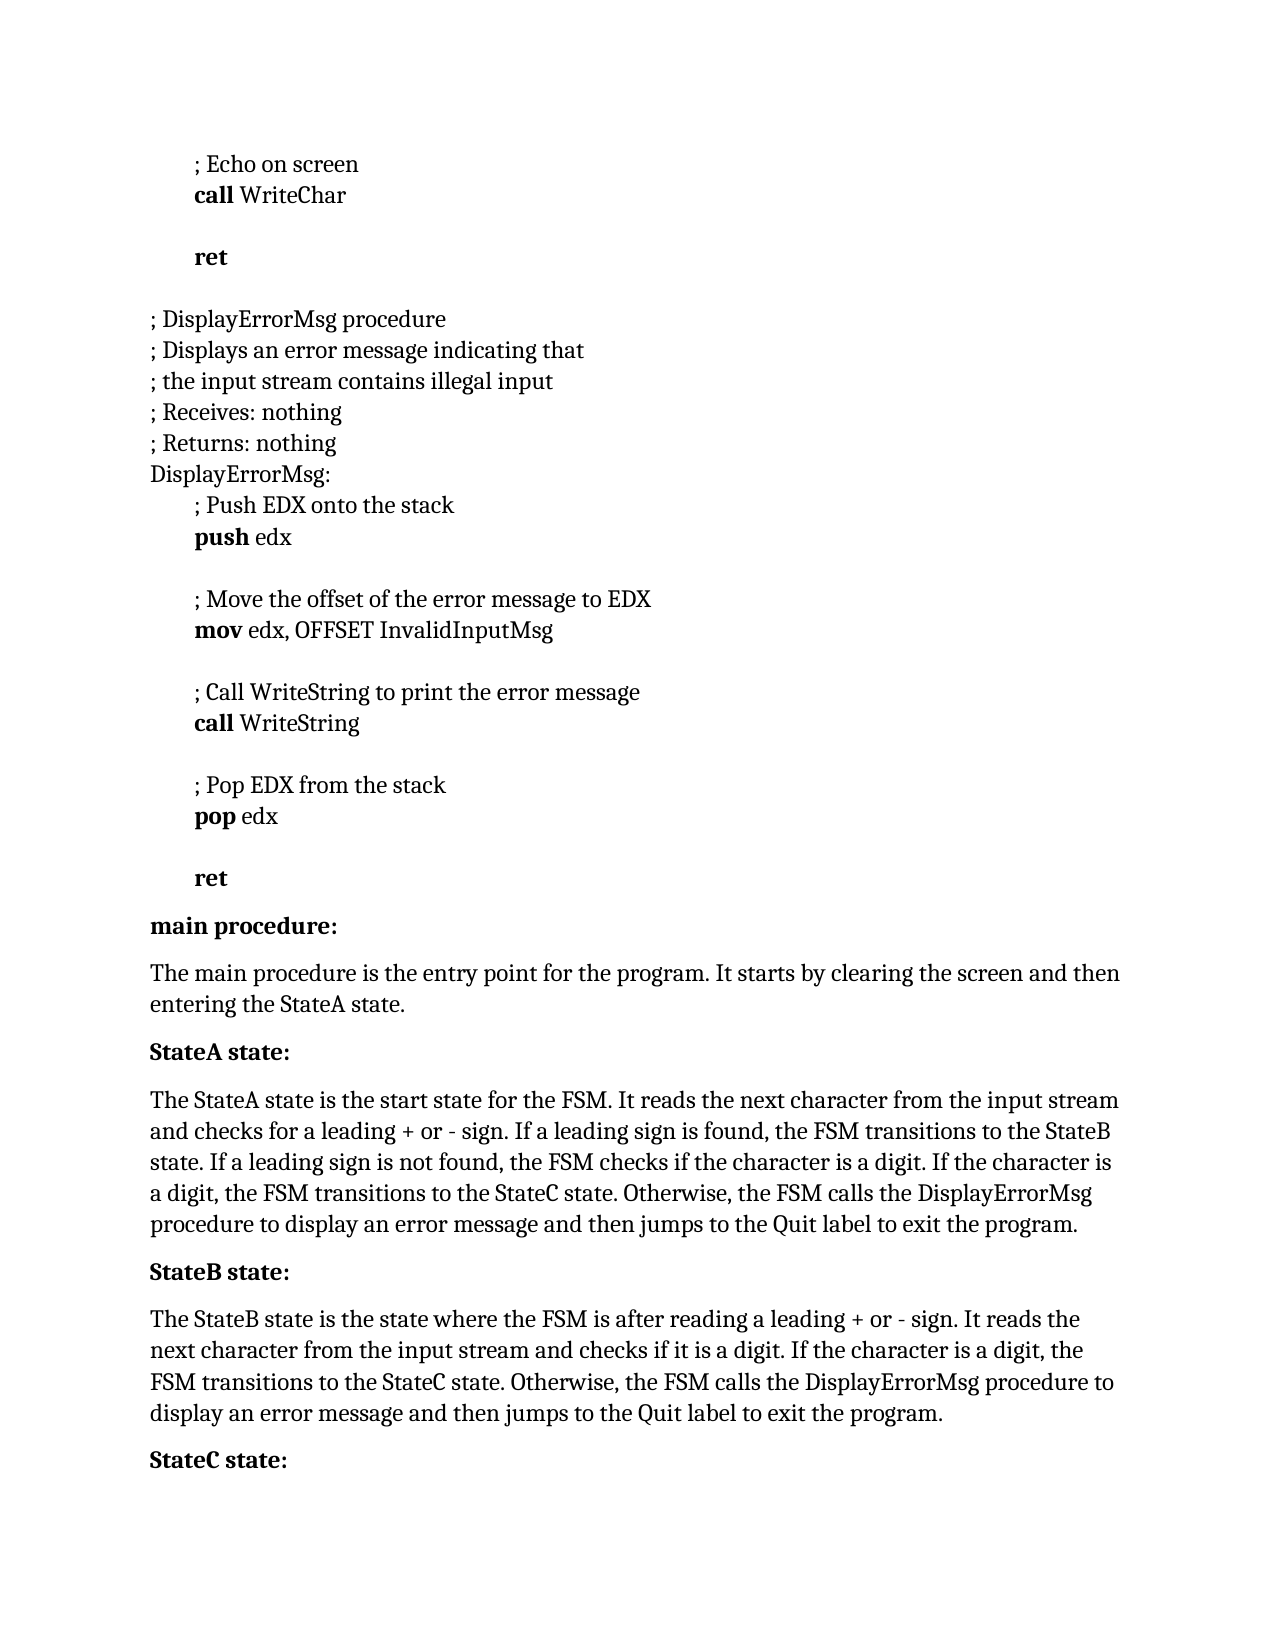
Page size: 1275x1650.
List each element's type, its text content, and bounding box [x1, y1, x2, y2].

text StateA state: [150, 1038, 1125, 1067]
text StateB state: [150, 1258, 1125, 1286]
text main procedure: [150, 912, 1125, 940]
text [150, 150, 1125, 893]
text The main procedure is the entry point for the program. It starts by clearing the screen and then entering the StateA state. [150, 959, 1125, 1019]
text The StateA state is the start state for the FSM. It reads the next character from the input stream and checks for a leading + or - sign. If a leading sign is found, the FSM transitions to the StateB state. If a leading sign is not found, the FSM checks if the character is a digit. If the character is a digit, the FSM transitions to the StateC state. Otherwise, the FSM calls the DisplayErrorMsg procedure to display an error message and then jumps to the Quit label to exit the program. [150, 1086, 1125, 1239]
text StateC state: [150, 1446, 1125, 1475]
text The StateB state is the state where the FSM is after reading a leading + or - sign. It reads the next character from the input stream and checks if it is a digit. If the character is a digit, the FSM transitions to the StateC state. Otherwise, the FSM calls the DisplayErrorMsg procedure to display an error message and then jumps to the Quit label to exit the program. [150, 1305, 1125, 1427]
